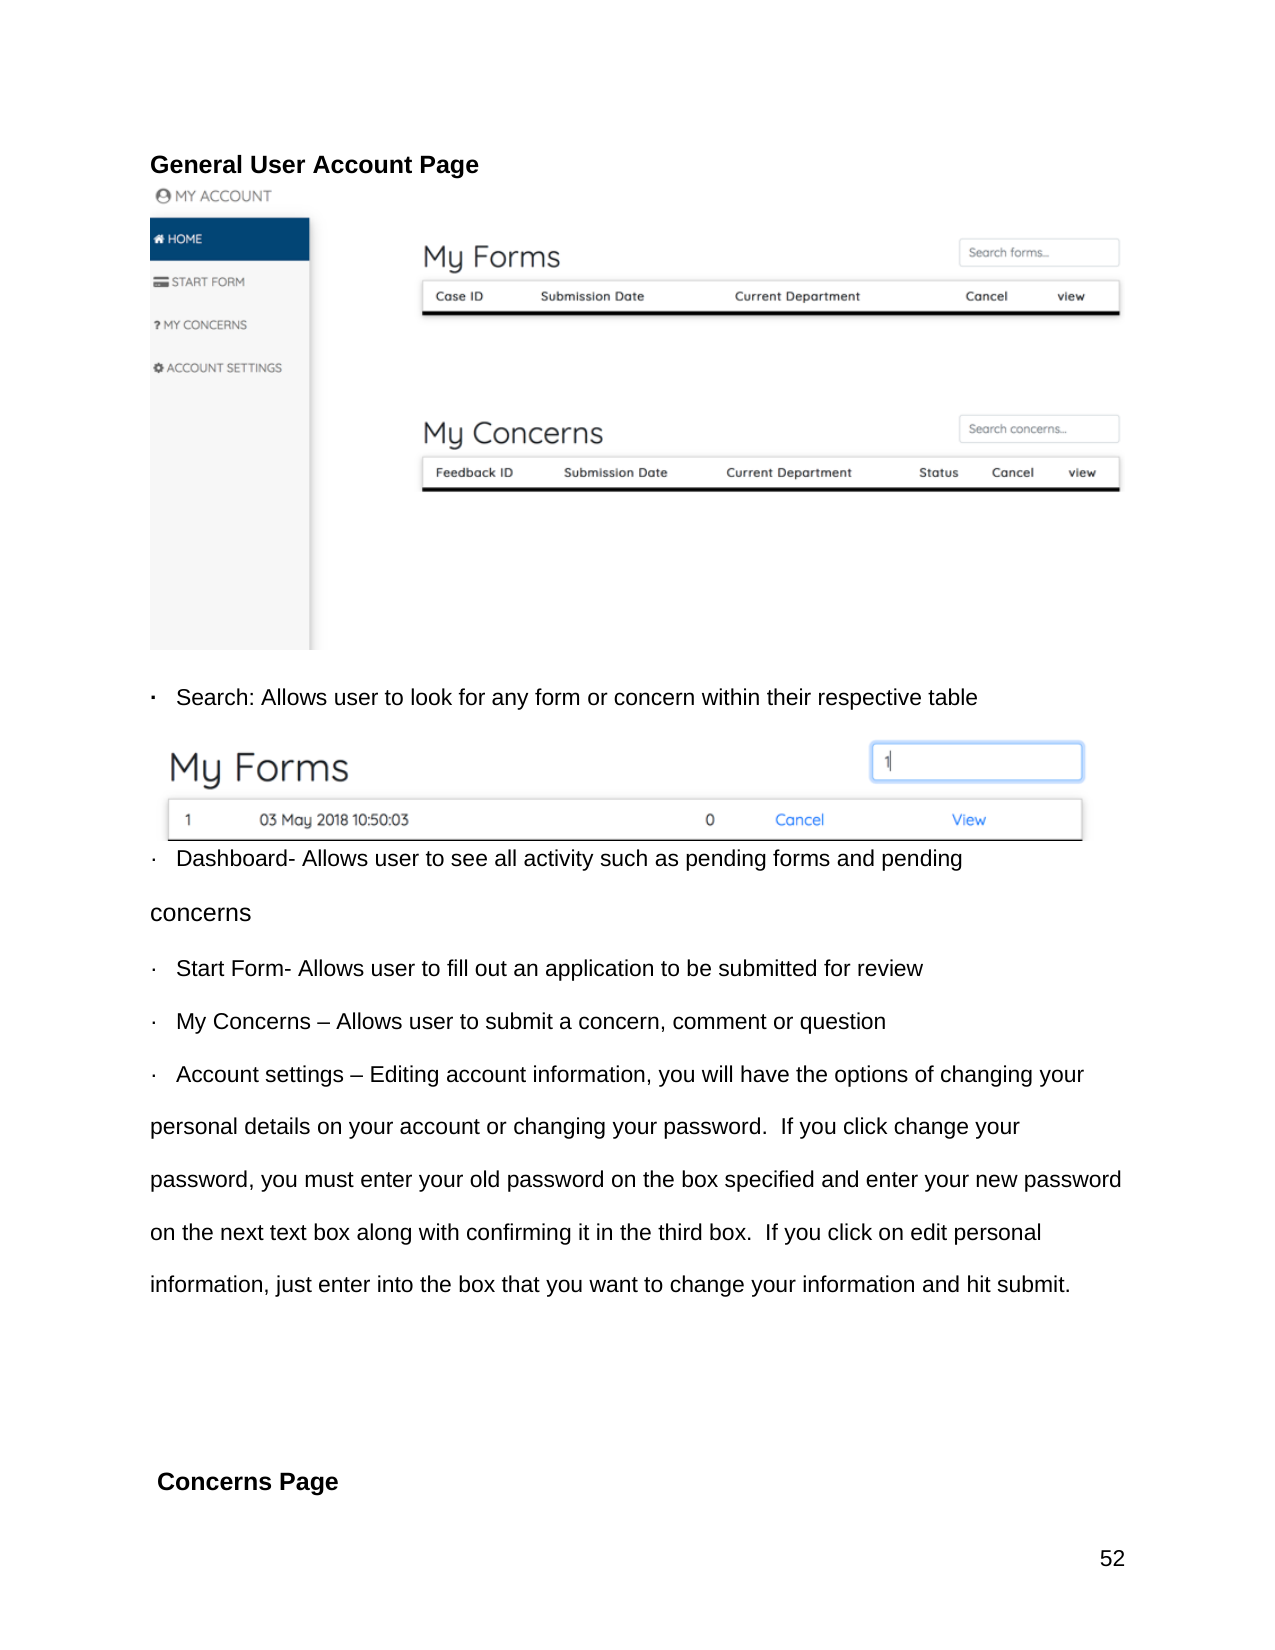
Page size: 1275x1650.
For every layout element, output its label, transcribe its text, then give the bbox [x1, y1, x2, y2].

text · My Concerns – Allows user to submit a concern, comment or question [150, 1008, 1125, 1034]
text Concerns Page [150, 1467, 1125, 1496]
text concerns [150, 898, 1125, 926]
text General User Account Page [150, 150, 1125, 179]
text · Dashboard- Allows user to see all activity such as pending forms and pending [150, 845, 1125, 871]
picture [150, 713, 1125, 841]
text · Search: Allows user to look for any form or concern within their respective table [150, 684, 1125, 710]
text · Start Form- Allows user to fill out an application to be submitted for review [150, 955, 1125, 981]
text · Account settings – Editing account information, you will have the options of changing your personal details on your account or changing your password. If you click change your password, you must enter your old password on the box specified and enter your new password on the next text box along with confirming it in the third box. If you click on edit personal information, just enter into the box that you want to change your information and hit submit. [150, 1061, 1125, 1298]
picture [150, 183, 1125, 650]
